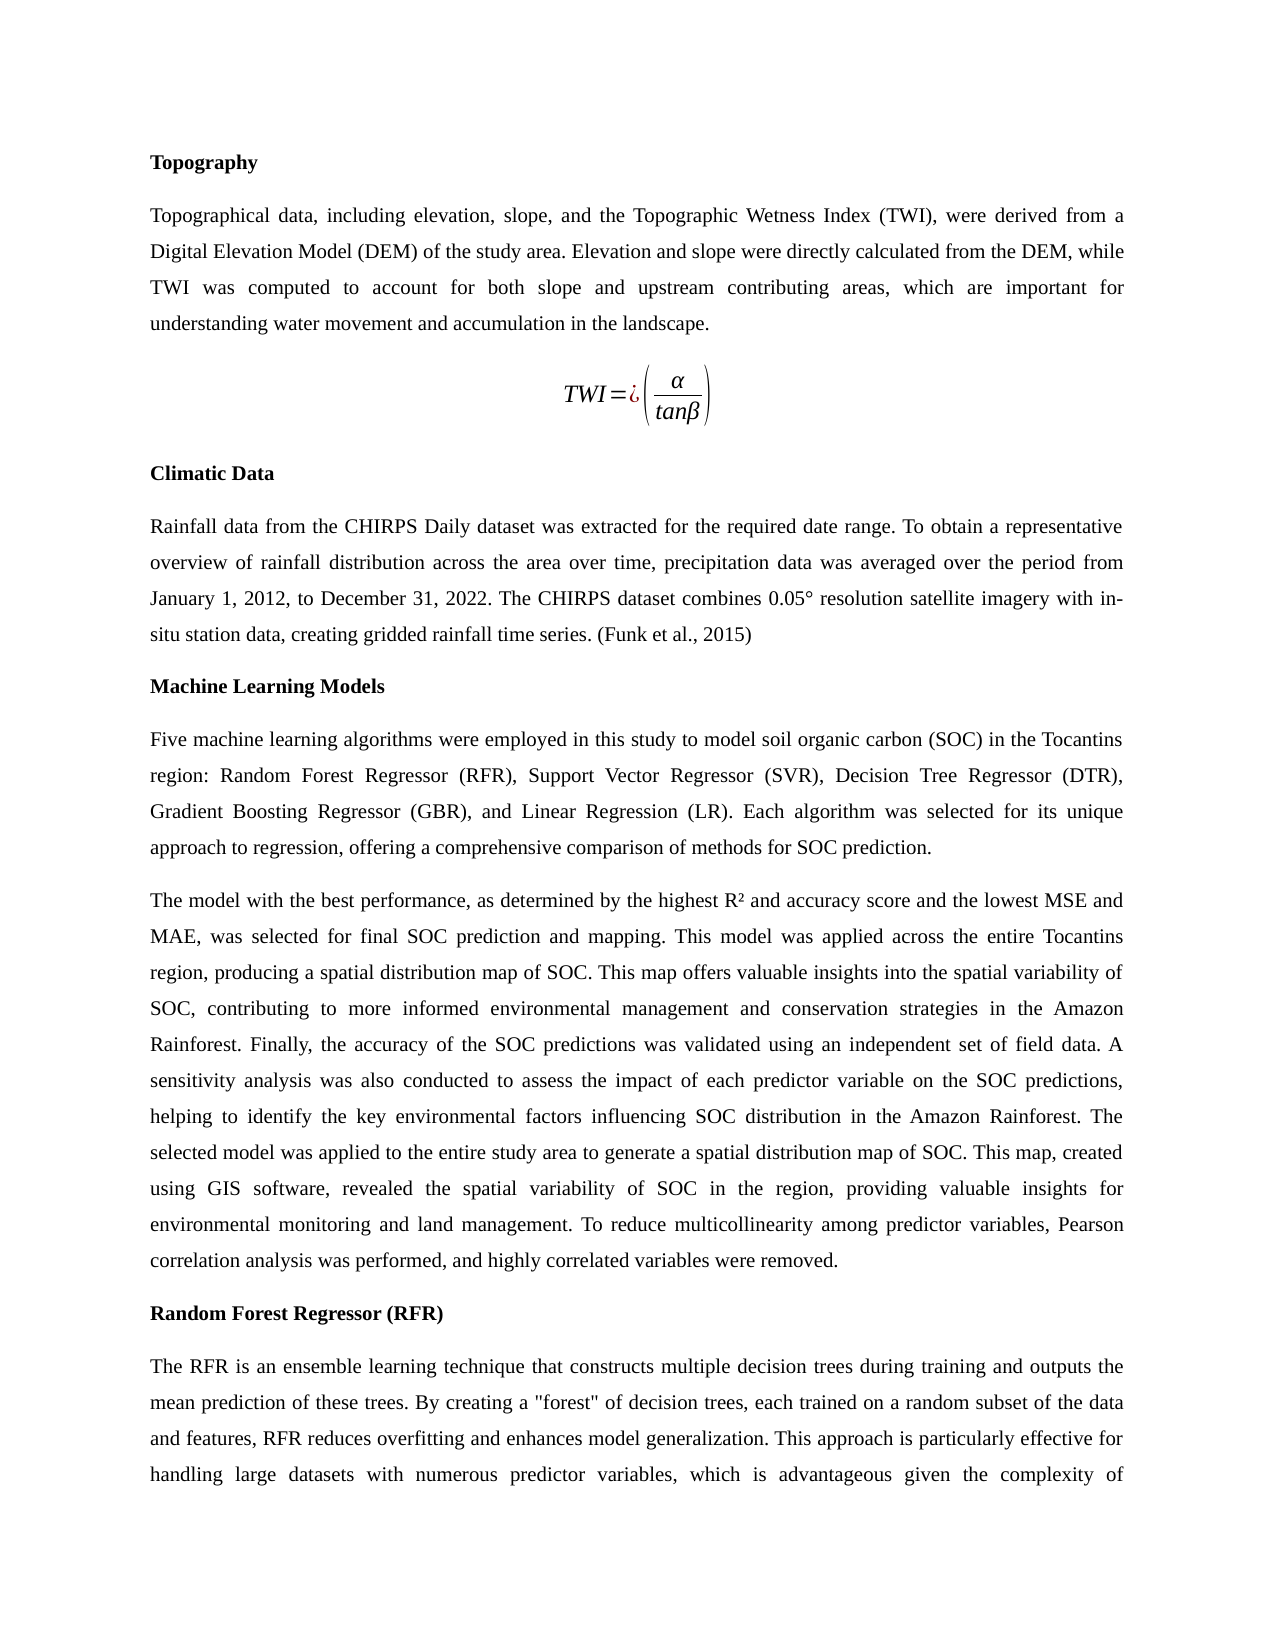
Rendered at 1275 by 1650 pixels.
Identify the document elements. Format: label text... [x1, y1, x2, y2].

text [150, 1354, 1125, 1486]
text Machine Learning Models [150, 674, 1125, 698]
text The model with the best performance, as determined by the highest R² and accuracy score and the lowest MSE and MAE, was selected for final SOC prediction and mapping. This model was applied across the entire Tocantins region, producing a spatial distribution map of SOC. This map offers valuable insights into the spatial variability of SOC, contributing to more informed environmental management and conservation strategies in the Amazon Rainforest. Finally, the accuracy of the SOC predictions was validated using an independent set of field data. A sensitivity analysis was also conducted to assess the impact of each predictor variable on the SOC predictions, helping to identify the key environmental factors influencing SOC distribution in the Amazon Rainforest. The selected model was applied to the entire study area to generate a spatial distribution map of SOC. This map, created using GIS software, revealed the spatial variability of SOC in the region, providing valuable insights for environmental monitoring and land management. To reduce multicollinearity among predictor variables, Pearson correlation analysis was performed, and highly correlated variables were removed. [150, 888, 1125, 1272]
text Random Forest Regressor (RFR) [150, 1301, 1125, 1325]
text Topography [150, 150, 1125, 174]
text Five machine learning algorithms were employed in this study to model soil organic carbon (SOC) in the Tocantins region: Random Forest Regressor (RFR), Support Vector Regressor (SVR), Decision Tree Regressor (DTR), Gradient Boosting Regressor (GBR), and Linear Regression (LR). Each algorithm was selected for its unique approach to regression, offering a comprehensive comparison of methods for SOC prediction. [150, 727, 1125, 859]
text Topographical data, including elevation, slope, and the Topographic Wetness Index (TWI), were derived from a Digital Elevation Model (DEM) of the study area. Elevation and slope were directly calculated from the DEM, while TWI was computed to account for both slope and upstream contributing areas, which are important for understanding water movement and accumulation in the landscape. [150, 203, 1125, 335]
text Climatic Data [150, 461, 1125, 485]
text Rainfall data from the CHIRPS Daily dataset was extracted for the required date range. To obtain a representative overview of rainfall distribution across the area over time, precipitation data was averaged over the period from January 1, 2012, to December 31, 2022. The CHIRPS dataset combines 0.05° resolution satellite imagery with in-situ station data, creating gridded rainfall time series. (Funk et al., 2015) [150, 513, 1125, 646]
